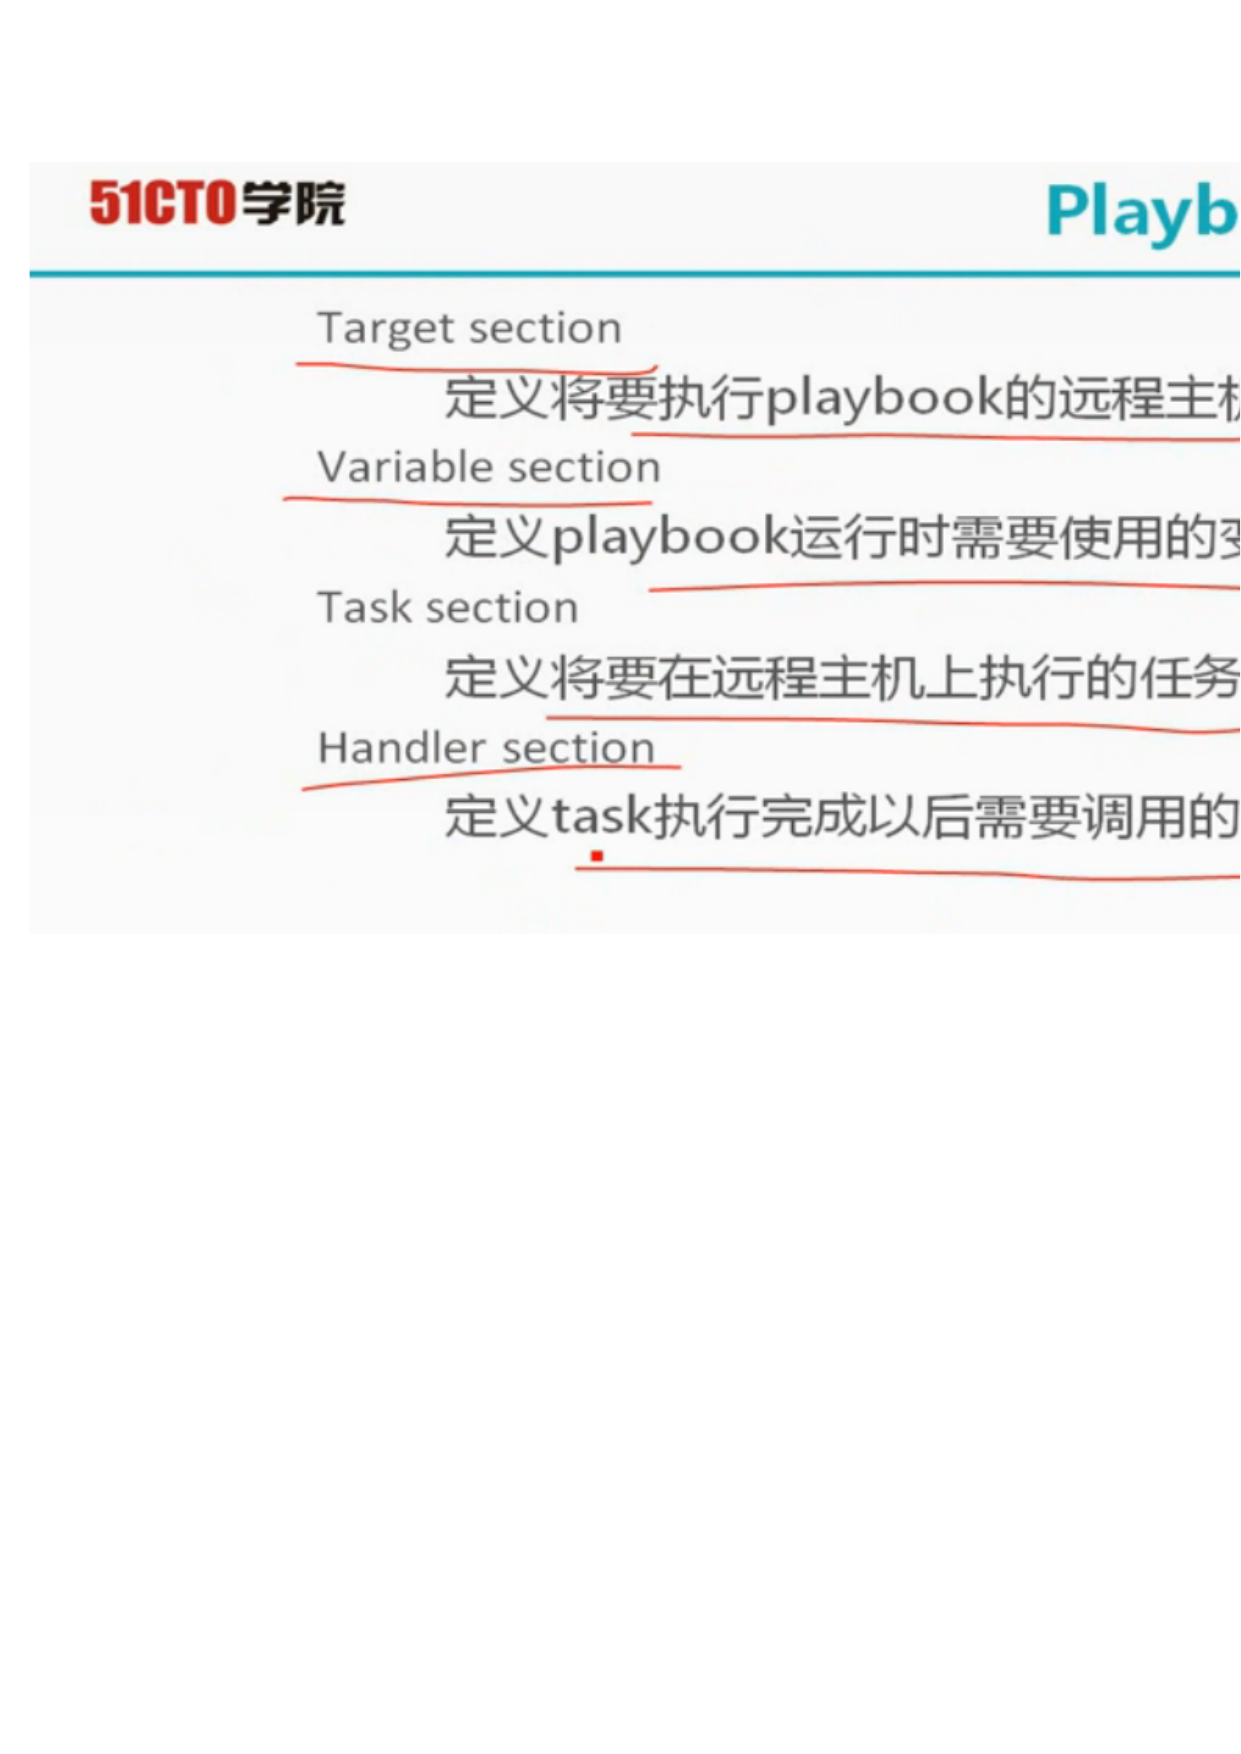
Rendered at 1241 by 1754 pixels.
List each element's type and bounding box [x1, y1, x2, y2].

picture [29, 162, 1241, 934]
